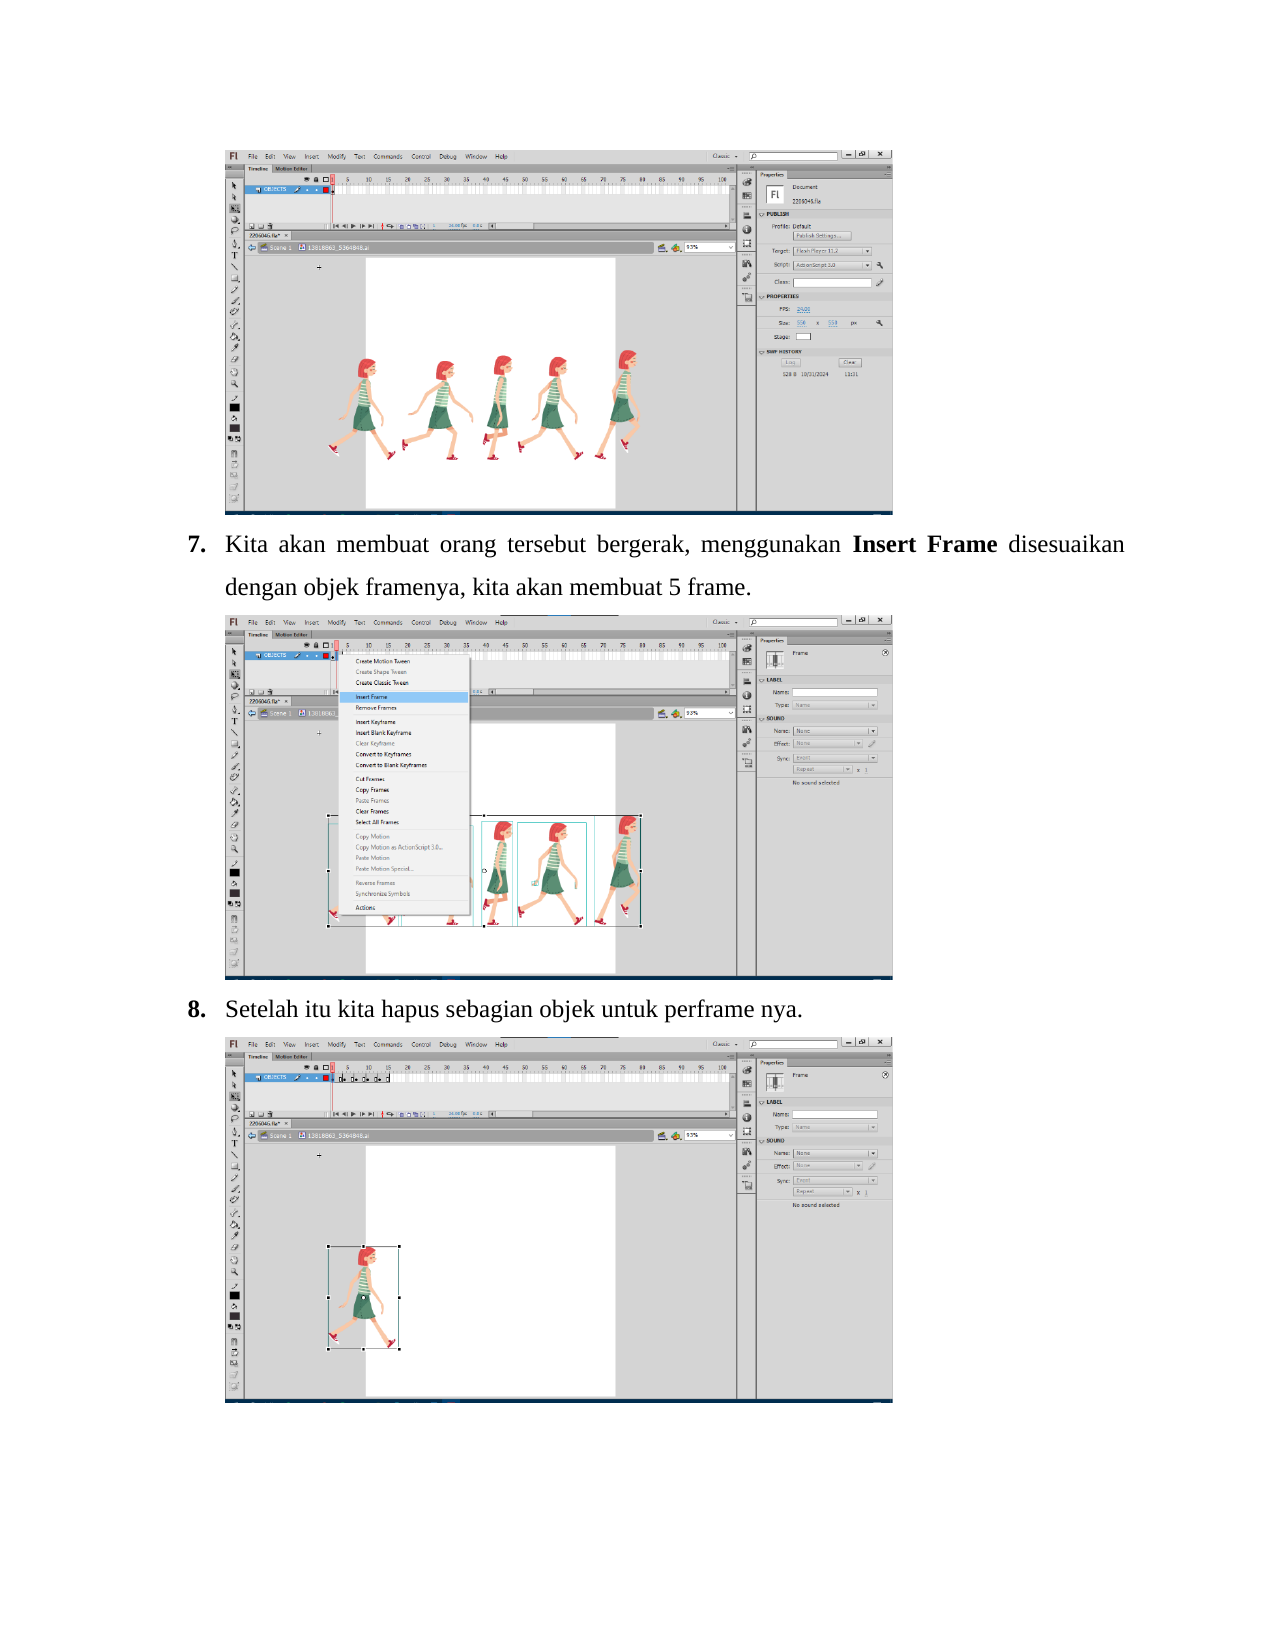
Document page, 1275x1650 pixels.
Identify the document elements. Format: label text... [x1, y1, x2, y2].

picture [225, 615, 893, 980]
picture [225, 1037, 893, 1403]
list Setelah itu kita hapus sebagian objek untuk perframe nya. [187, 994, 1125, 1023]
list Kita akan membuat orang tersebut bergerak, menggunakan Insert Frame disesuaikan dengan objek framenya, kita akan membuat 5 frame. [187, 529, 1125, 601]
picture [225, 150, 893, 515]
